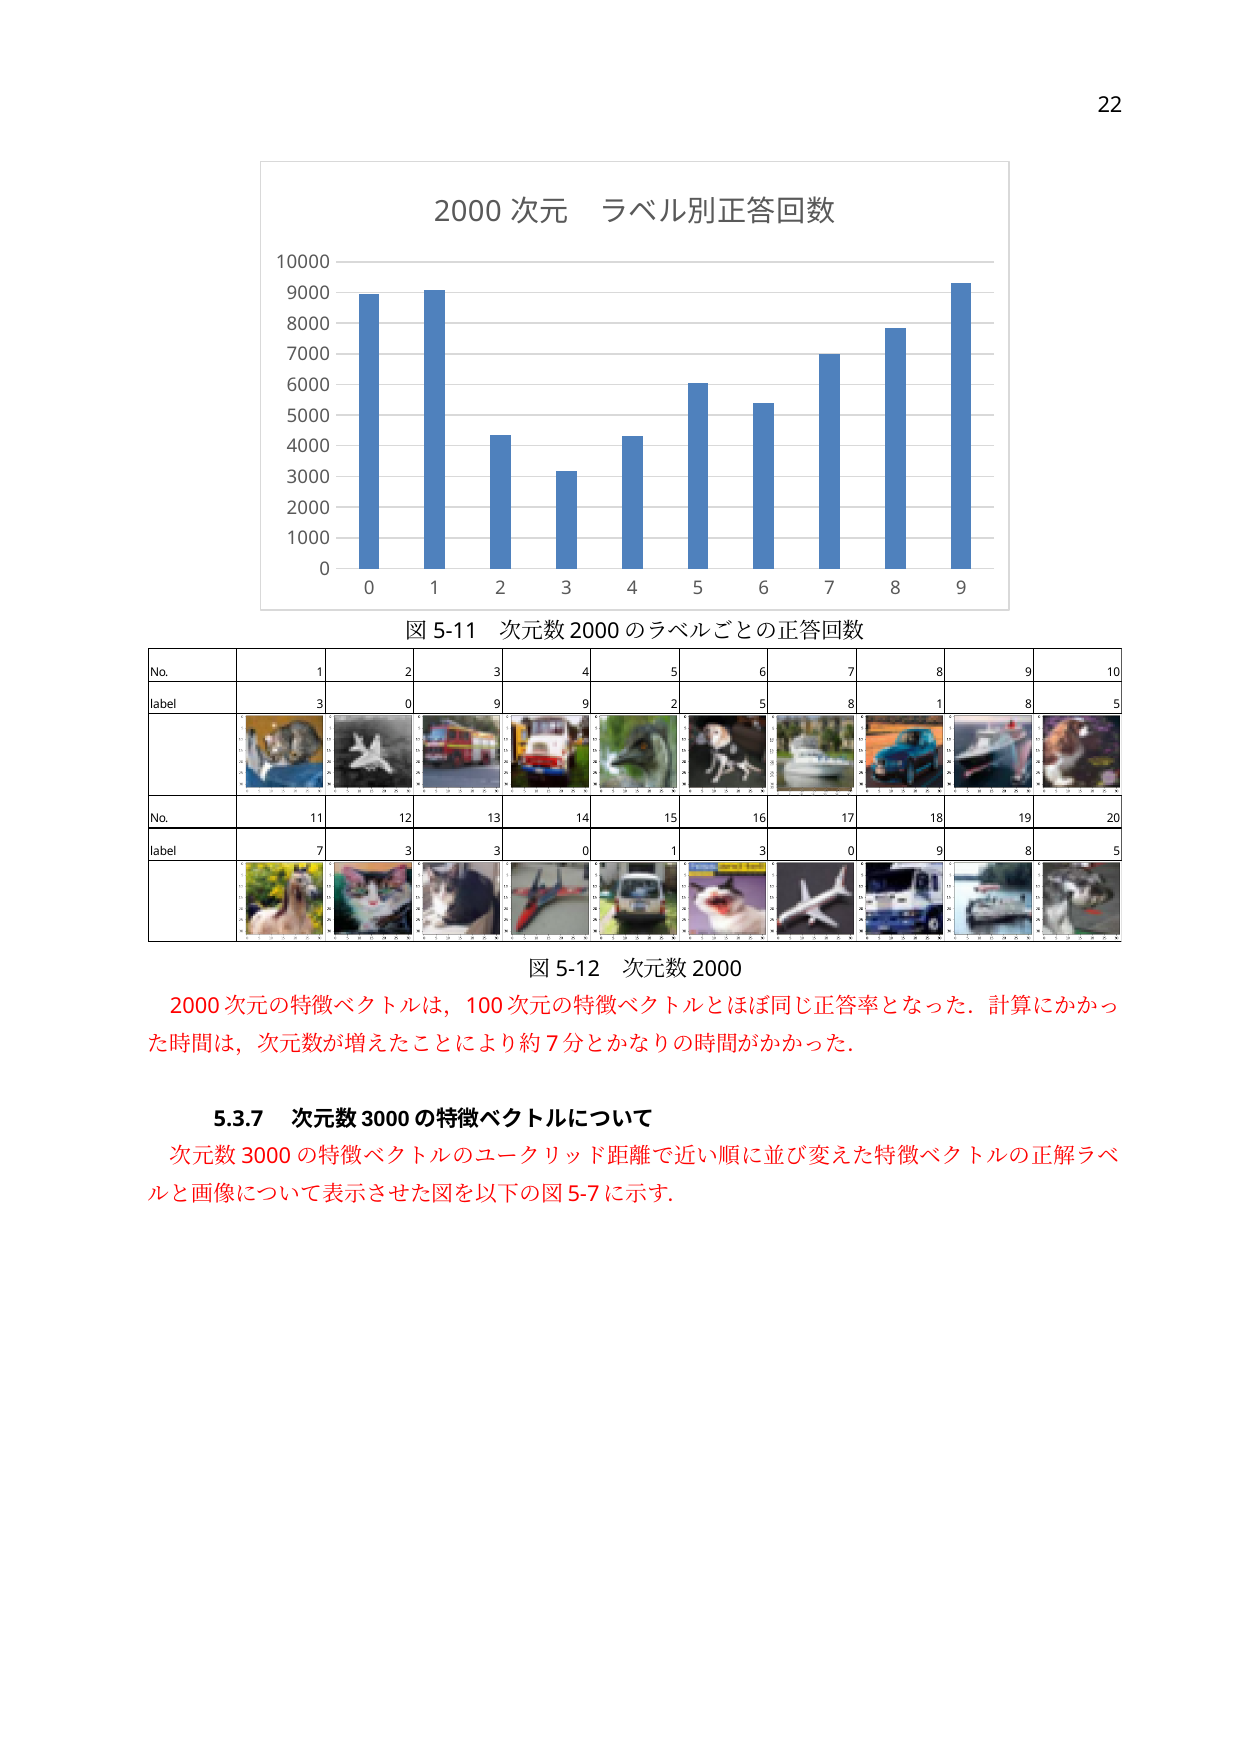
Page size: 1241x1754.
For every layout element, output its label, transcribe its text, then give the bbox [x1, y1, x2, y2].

text 2000次元の特徴ベクトルは，100次元の特徴ベクトルとほぼ同じ正答率となった．計算にかかった時間は，次元数が増えたことにより約7分とかなりの時間がかかった． [148, 986, 1122, 1061]
text 次元数3000の特徴ベクトルのユークリッド距離で近い順に並び変えた特徴ベクトルの正解ラベルと画像について表示させた図を以下の図5-7に示す． [148, 1136, 1122, 1211]
subtitle 次元数3000の特徴ベクトルについて [169, 1098, 1100, 1136]
